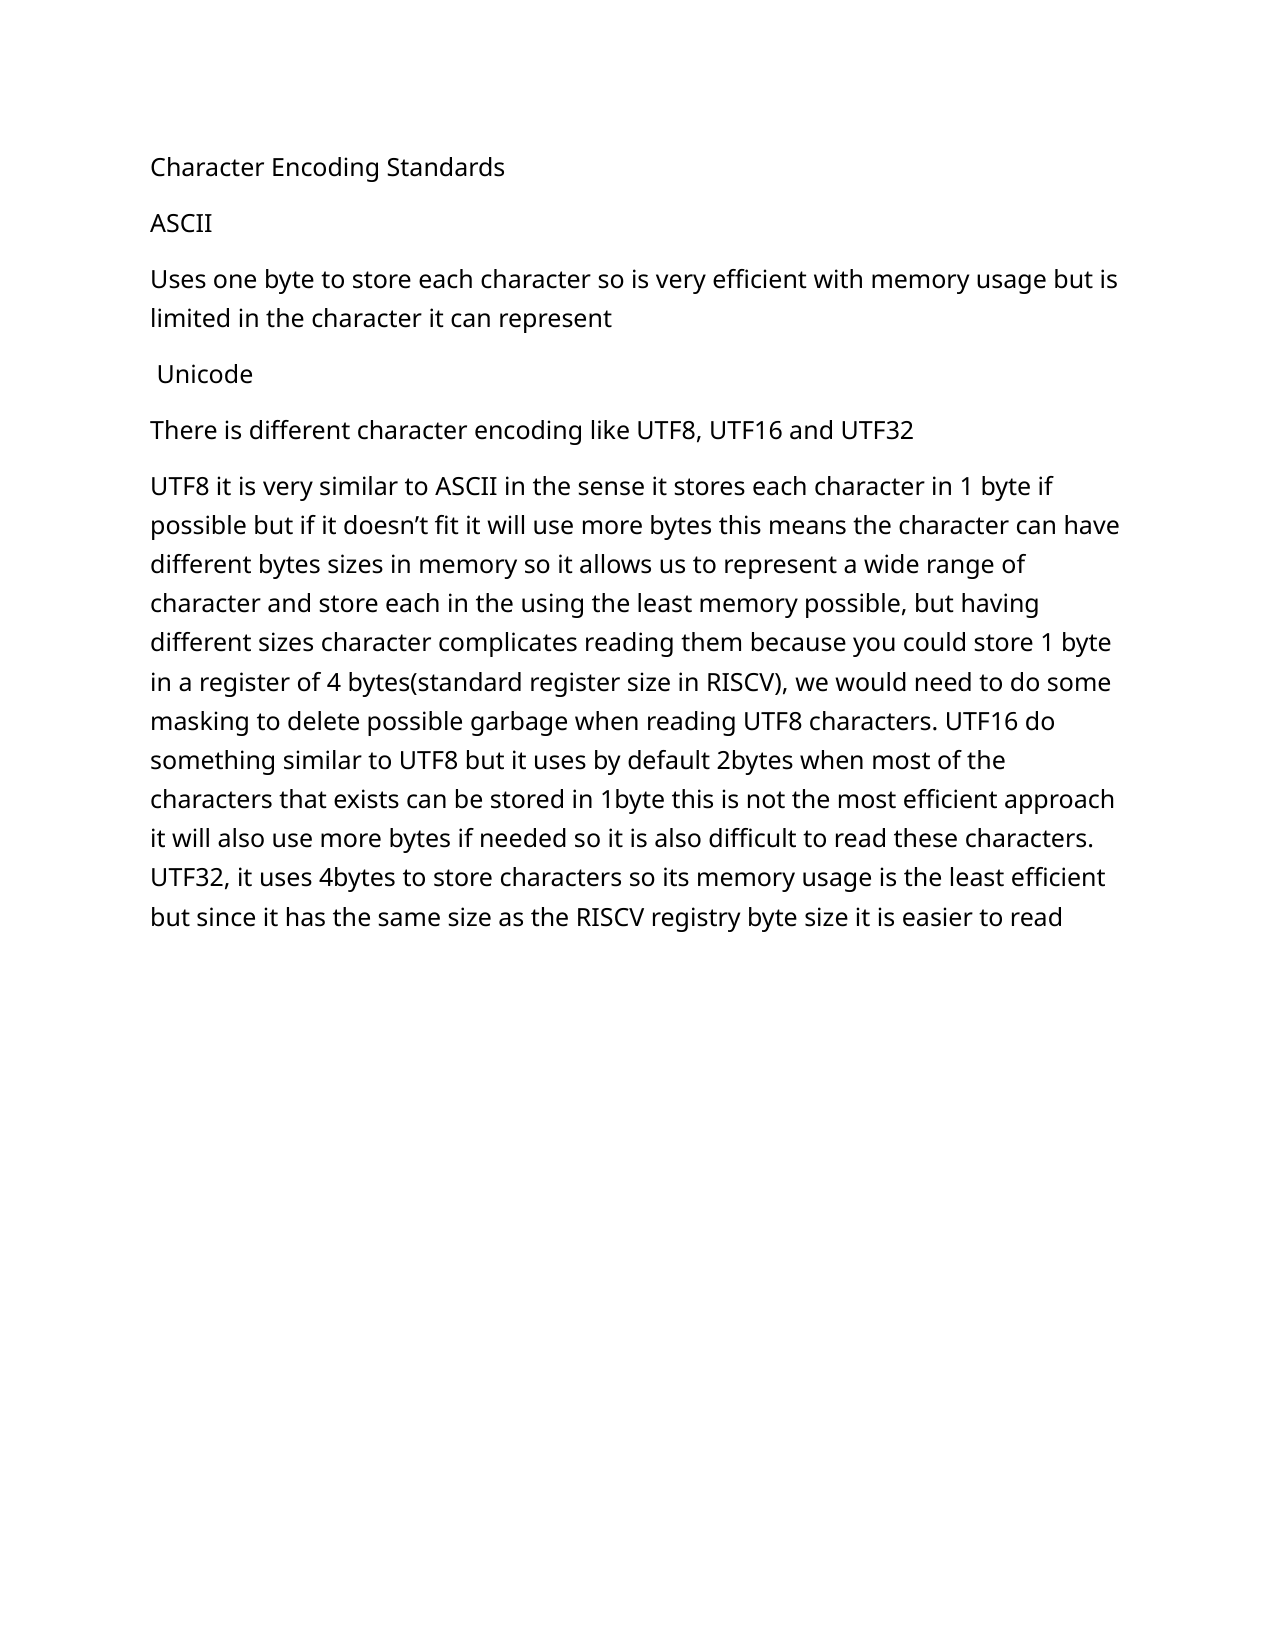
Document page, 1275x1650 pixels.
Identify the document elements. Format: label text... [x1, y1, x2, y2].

text Character Encoding Standards [150, 150, 1125, 184]
text ASCII [150, 206, 1125, 240]
text Uses one byte to store each character so is very efficient with memory usage but is limited in the character it can represent [150, 262, 1125, 335]
text There is different character encoding like UTF8, UTF16 and UTF32 [150, 412, 1125, 447]
text Unicode [150, 357, 1125, 391]
text UTF8 it is very similar to ASCII in the sense it stores each character in 1 byte if possible but if it doesn’t fit it will use more bytes this means the character can have different bytes sizes in memory so it allows us to represent a wide range of character and store each in the using the least memory possible, but having different sizes character complicates reading them because you could store 1 byte in a register of 4 bytes(standard register size in RISCV), we would need to do some masking to delete possible garbage when reading UTF8 characters. UTF16 do something similar to UTF8 but it uses by default 2bytes when most of the characters that exists can be stored in 1byte this is not the most efficient approach it will also use more bytes if needed so it is also difficult to read these characters. UTF32, it uses 4bytes to store characters so its memory usage is the least efficient but since it has the same size as the RISCV registry byte size it is easier to read [150, 468, 1125, 933]
